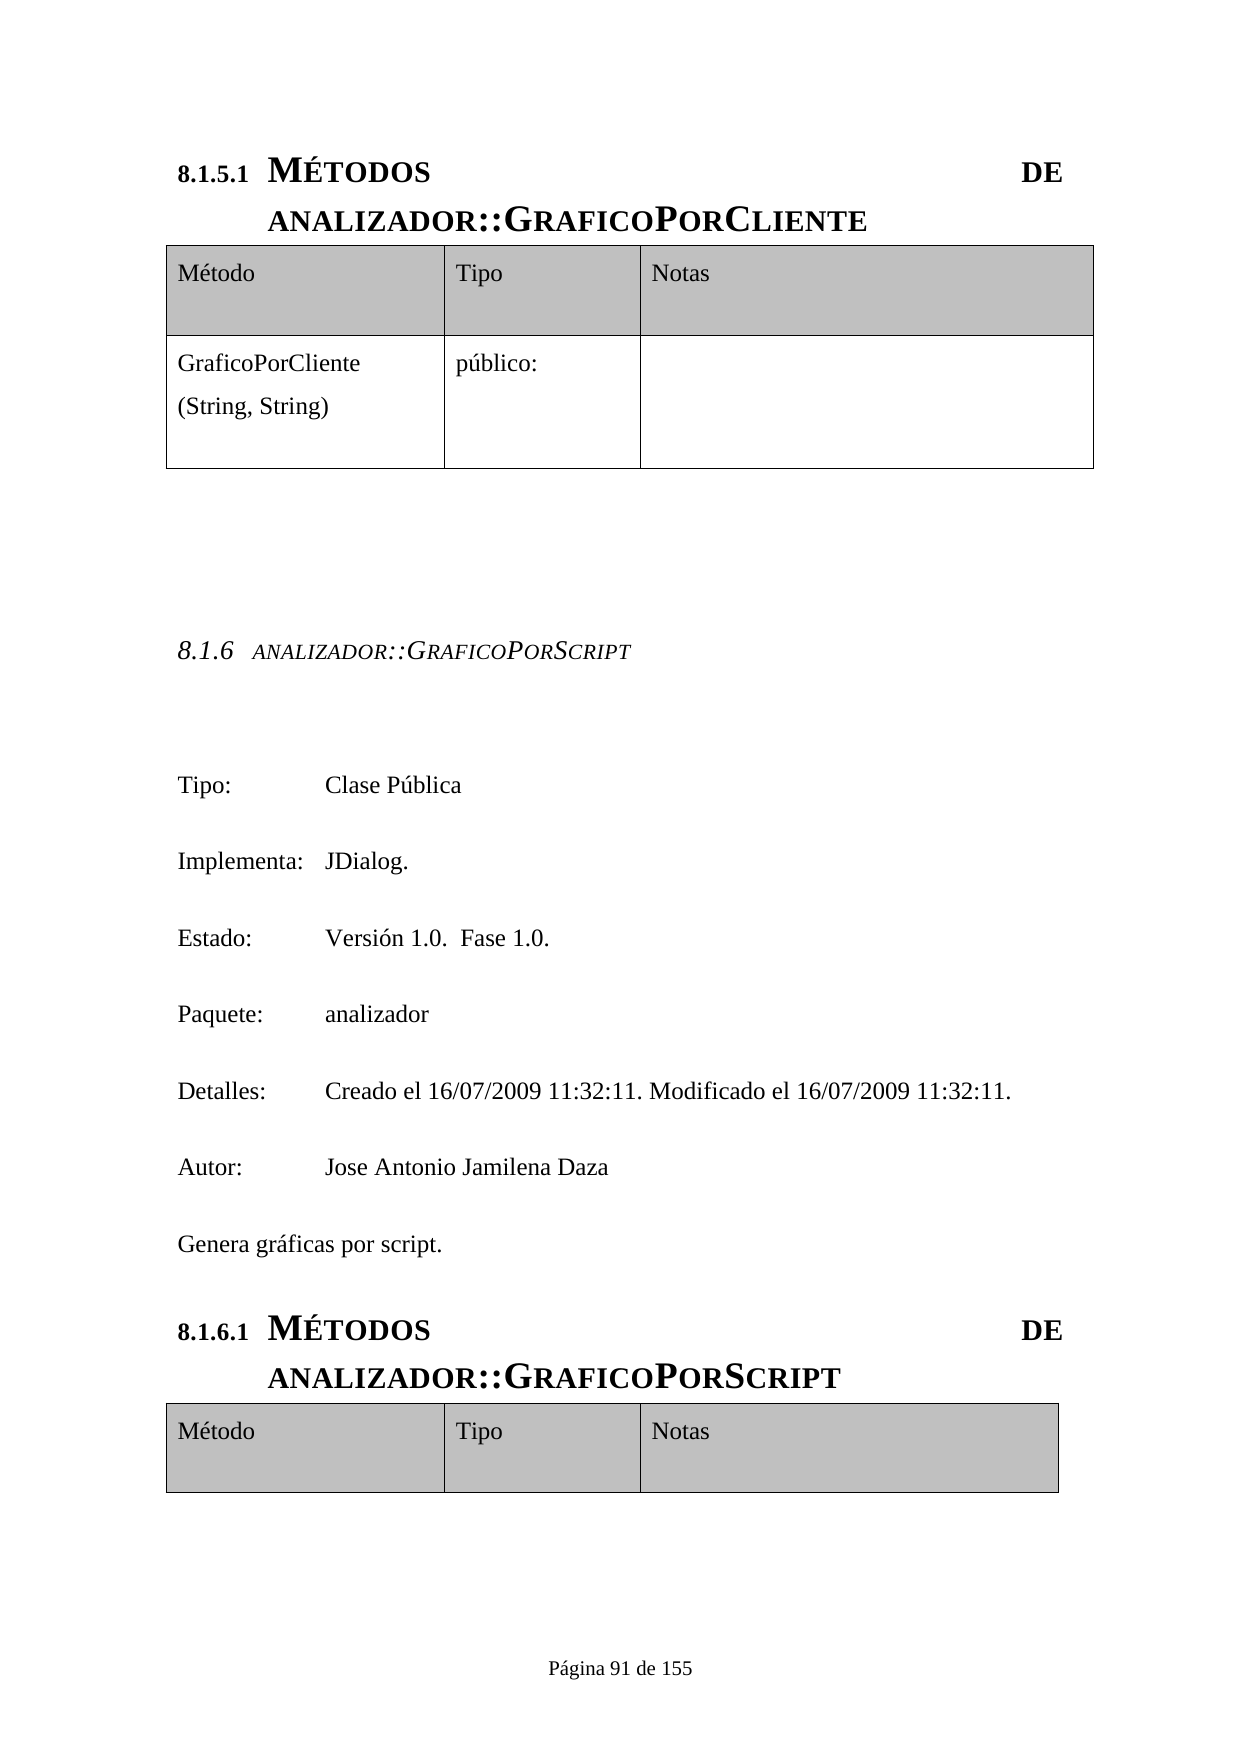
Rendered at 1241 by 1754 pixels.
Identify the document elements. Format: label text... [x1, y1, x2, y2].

text Tipo: Clase Pública [177, 770, 1063, 799]
text Paquete: analizador [177, 999, 1063, 1028]
table_cell [641, 336, 1093, 468]
text Autor: Jose Antonio Jamilena Daza [177, 1152, 1063, 1181]
table_cell público: [445, 336, 640, 468]
text Implementa: JDialog. [177, 846, 1063, 875]
table_header Método [167, 1404, 444, 1492]
table_header Notas [641, 1404, 1058, 1492]
table_header Notas [641, 246, 1093, 335]
table_cell GraficoPorCliente (String, String) [167, 336, 444, 468]
table_header Tipo [445, 246, 640, 335]
table_header Método [167, 246, 444, 335]
table_header Tipo [445, 1404, 640, 1492]
subtitle Métodos de analizador::GraficoPorCliente [177, 148, 1063, 239]
text Detalles: Creado el 16/07/2009 11:32:11. Modificado el 16/07/2009 11:32:11. [177, 1076, 1063, 1104]
subtitle analizador::GraficoPorScript [177, 634, 1063, 665]
text Genera gráficas por script. [177, 1229, 1063, 1257]
text Estado: Versión 1.0. Fase 1.0. [177, 923, 1063, 952]
subtitle Métodos de analizador::GraficoPorScript [177, 1305, 1063, 1397]
